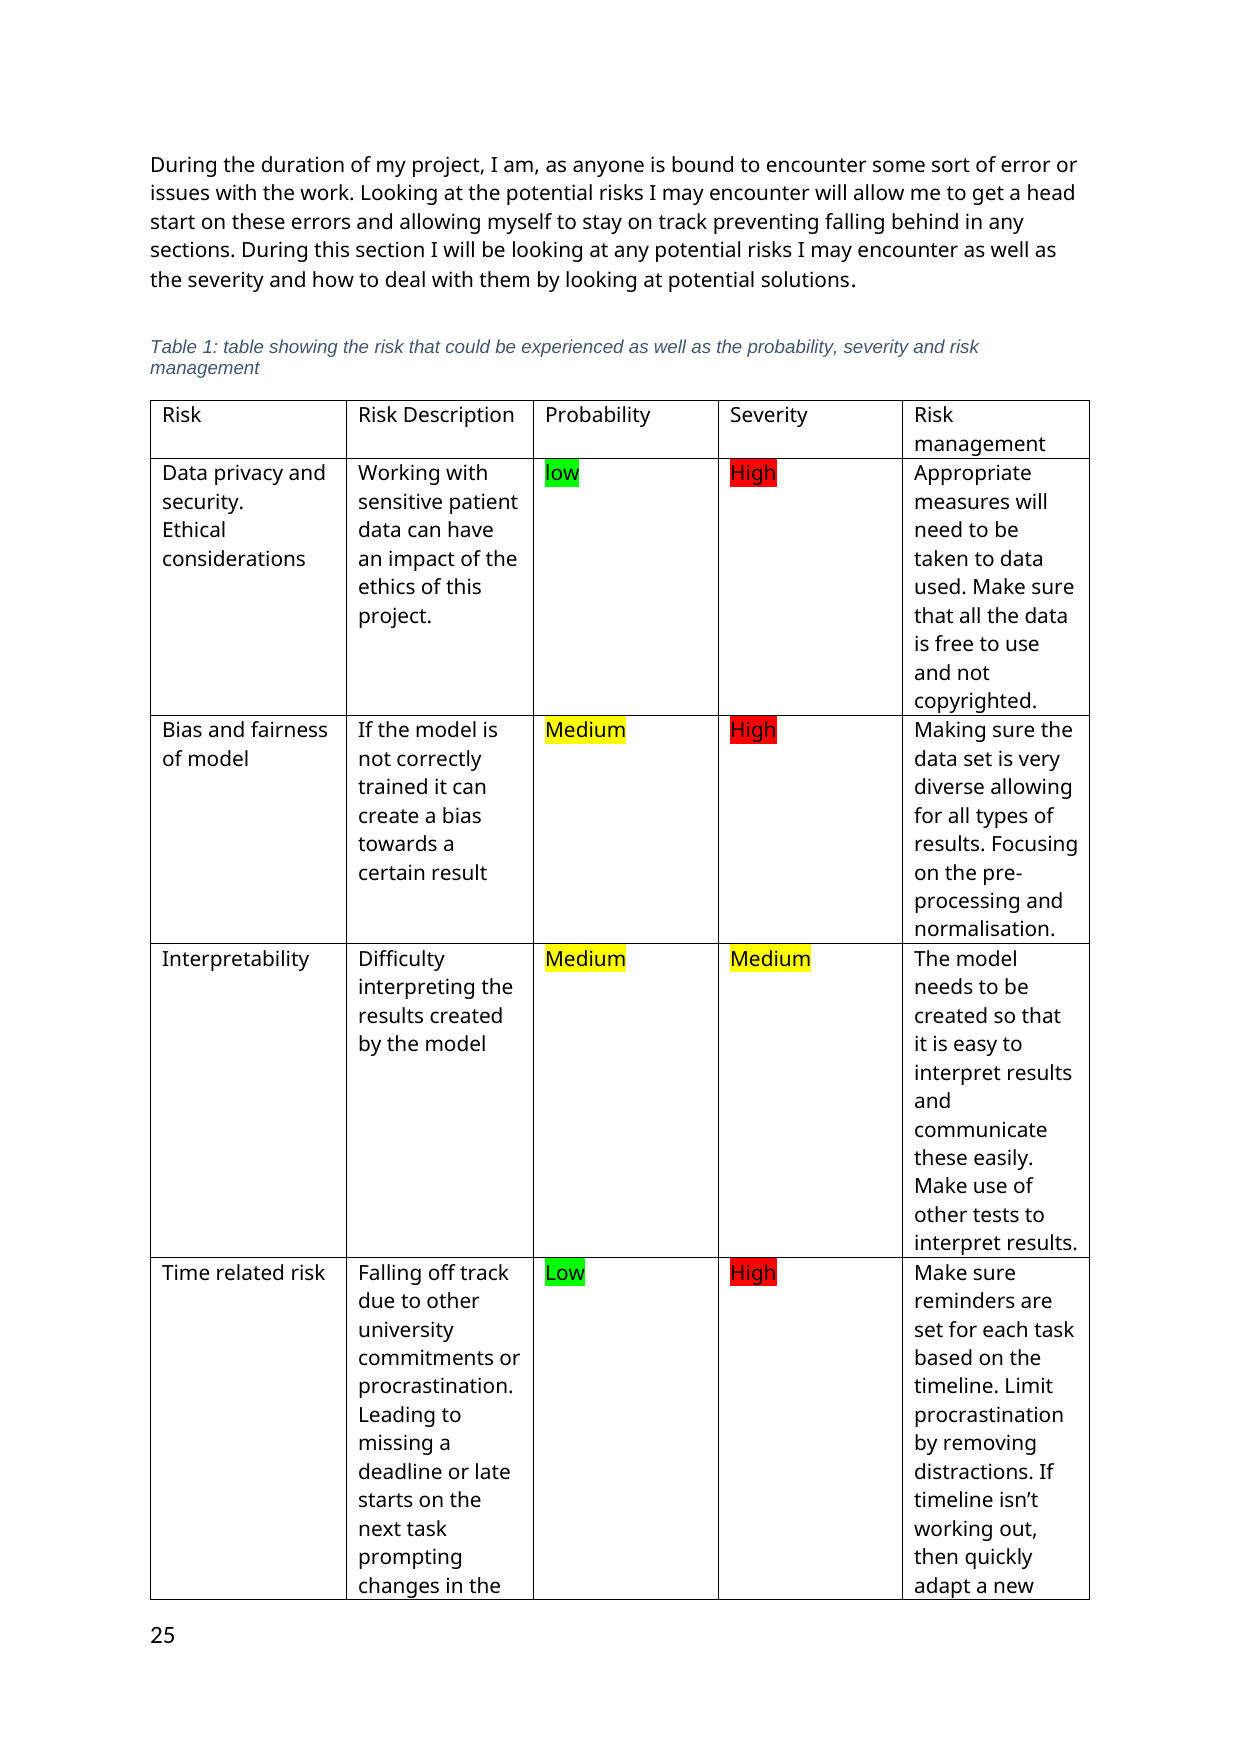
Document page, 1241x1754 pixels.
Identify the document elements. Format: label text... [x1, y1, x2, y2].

table_cell Making sure the data set is very diverse allowing for all types of results. Focusing on the pre-processing and normalisation. [903, 716, 1089, 943]
table_cell Medium [719, 944, 902, 1257]
table_cell Appropriate measures will need to be taken to data used. Make sure that all the data is free to use and not copyrighted. [903, 459, 1089, 714]
table_header Risk Description [347, 401, 533, 457]
table_cell low [534, 459, 718, 714]
table_cell Medium [534, 944, 718, 1257]
table_cell Medium [534, 716, 718, 943]
table_cell Low [534, 1258, 718, 1599]
table_cell Working with sensitive patient data can have an impact of the ethics of this project. [347, 459, 533, 714]
table_header Probability [534, 401, 718, 457]
table_cell The model needs to be created so that it is easy to interpret results and communicate these easily. Make use of other tests to interpret results. [903, 944, 1089, 1257]
table_cell High [719, 716, 902, 943]
table_cell Time related risk [151, 1258, 346, 1599]
table_cell Bias and fairness of model [151, 716, 346, 943]
table_header Severity [719, 401, 902, 457]
table_cell Data privacy and security. Ethical considerations [151, 459, 346, 714]
text During the duration of my project, I am, as anyone is bound to encounter some sort of error or issues with the work. Looking at the potential risks I may encounter will allow me to get a head start on these errors and allowing myself to stay on track preventing falling behind in any sections. During this section I will be looking at any potential risks I may encounter as well as the severity and how to deal with them by looking at potential solutions. [150, 150, 1090, 293]
table_cell High [719, 1258, 902, 1599]
table_cell If the model is not correctly trained it can create a bias towards a certain result [347, 716, 533, 943]
table_cell Interpretability [151, 944, 346, 1257]
table_cell Difficulty interpreting the results created by the model [347, 944, 533, 1257]
table_header Risk [151, 401, 346, 457]
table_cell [903, 1258, 1089, 1599]
table_cell High [719, 459, 902, 714]
table_header Risk management [903, 401, 1089, 457]
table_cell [347, 1258, 533, 1599]
